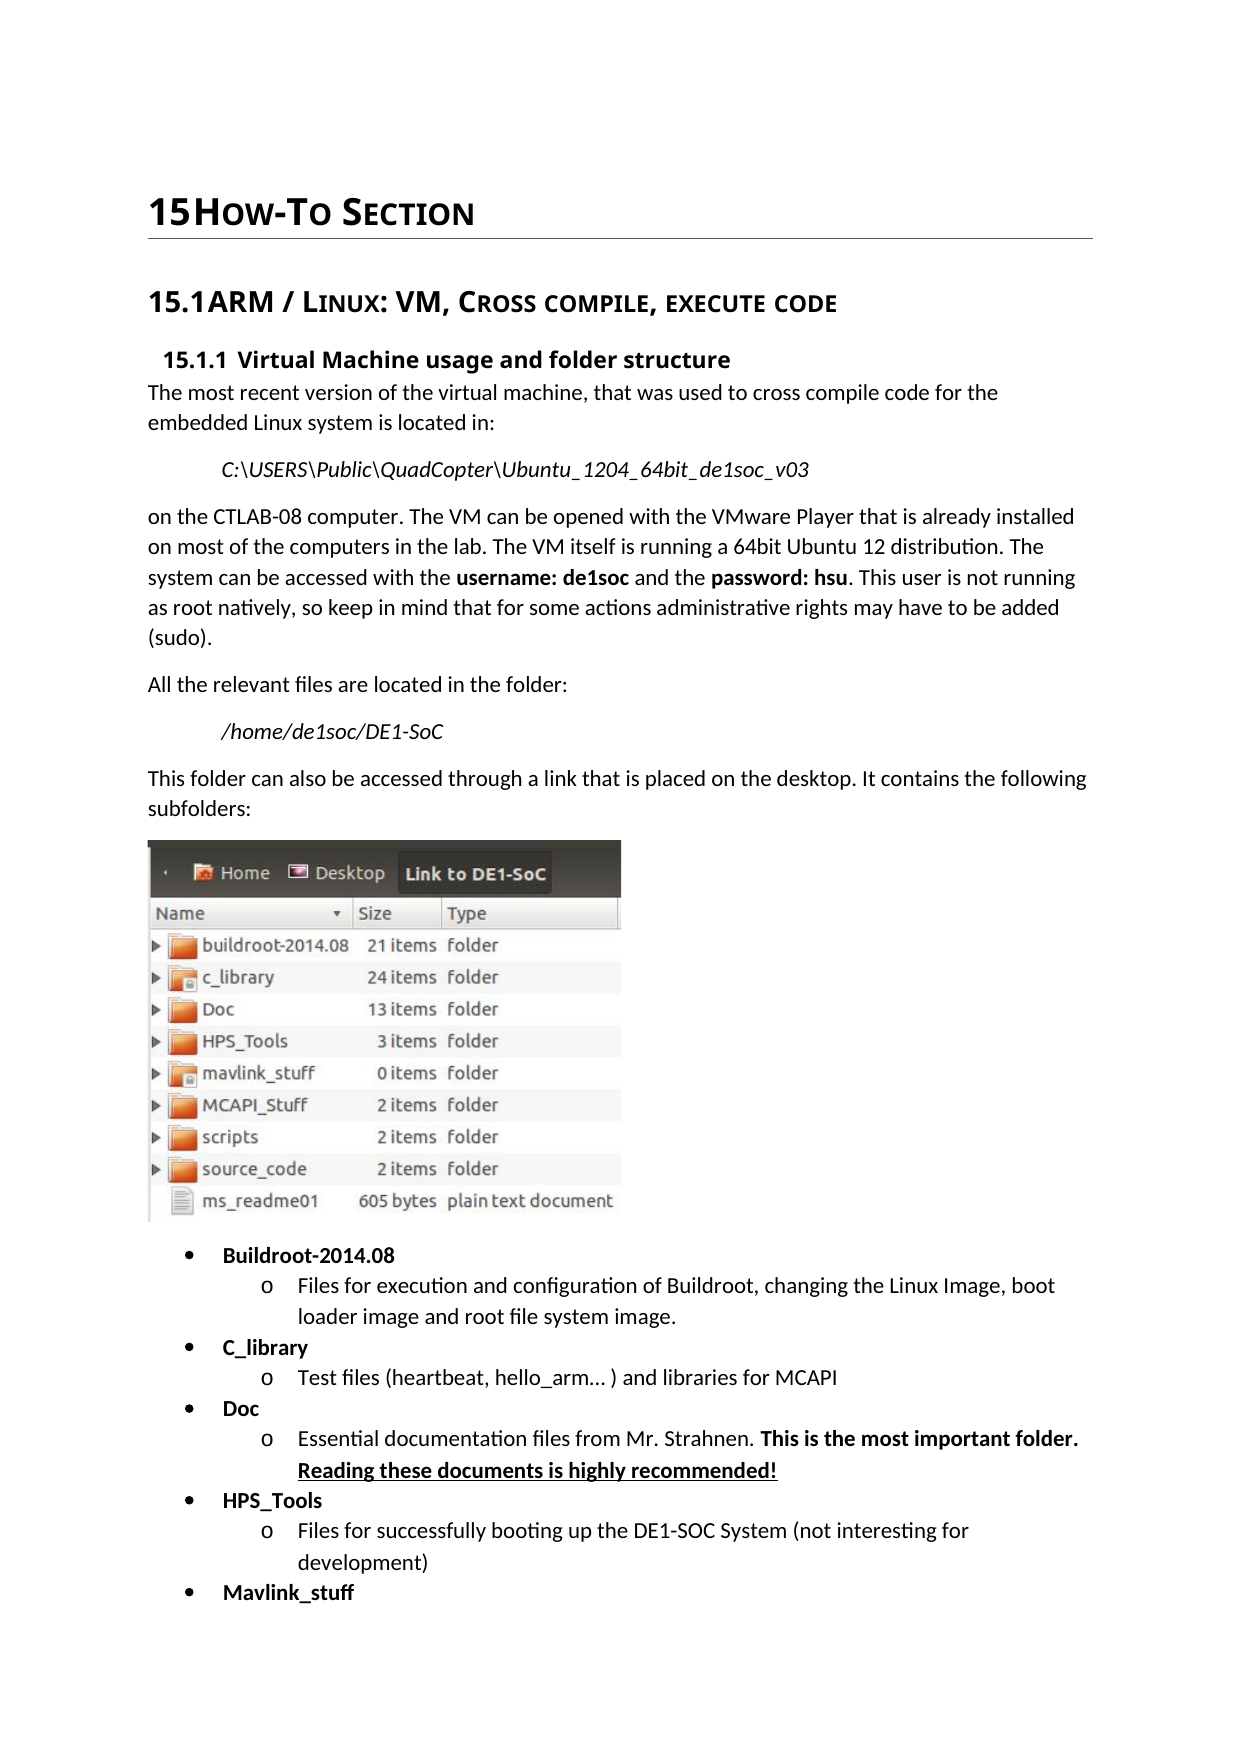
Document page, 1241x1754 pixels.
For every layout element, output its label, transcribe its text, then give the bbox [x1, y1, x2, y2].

text on the CTLAB-08 computer. The VM can be opened with the VMware Player that is already installed on most of the computers in the lab. The VM itself is running a 64bit Ubuntu 12 distribution. The system can be accessed with the username: de1soc and the password: hsu. This user is not running as root natively, so keep in mind that for some actions administrative rights may have to be added (sudo). [148, 502, 1093, 651]
text The most recent version of the virtual machine, that was used to cross compile code for the embedded Linux system is located in: [148, 378, 1093, 436]
list Mavlink_stuff [185, 1578, 1093, 1606]
text This folder can also be accessed through a link that is placed on the desktop. It contains the following subfolders: [148, 764, 1093, 822]
list Files for successfully booting up the DE1-SOC System (not interesting for development) [260, 1516, 1093, 1576]
list C_library [185, 1333, 1093, 1361]
text /home/de1soc/DE1-SoC [148, 717, 1093, 745]
picture [147, 840, 622, 1222]
list Doc [185, 1394, 1093, 1422]
list HPS_Tools [185, 1486, 1093, 1514]
list Essential documentation files from Mr. Strahnen. This is the most important folder. Reading these documents is highly recommended! [260, 1424, 1093, 1484]
list Buildroot-2014.08 [185, 1241, 1093, 1269]
subtitle ARM / Linux: VM, Cross compile, execute code [148, 281, 1093, 321]
list Test files (heartbeat, hello_arm… ) and libraries for MCAPI [260, 1363, 1093, 1392]
text C:\USERS\Public\QuadCopter\Ubuntu_1204_64bit_de1soc_v03 [148, 455, 1093, 483]
subtitle Virtual Machine usage and folder structure [162, 344, 1093, 376]
subtitle How-To Section [148, 185, 1093, 238]
list Files for execution and configuration of Buildroot, changing the Linux Image, boot loader image and root file system image. [260, 1271, 1093, 1330]
text All the relevant files are located in the folder: [148, 670, 1093, 698]
